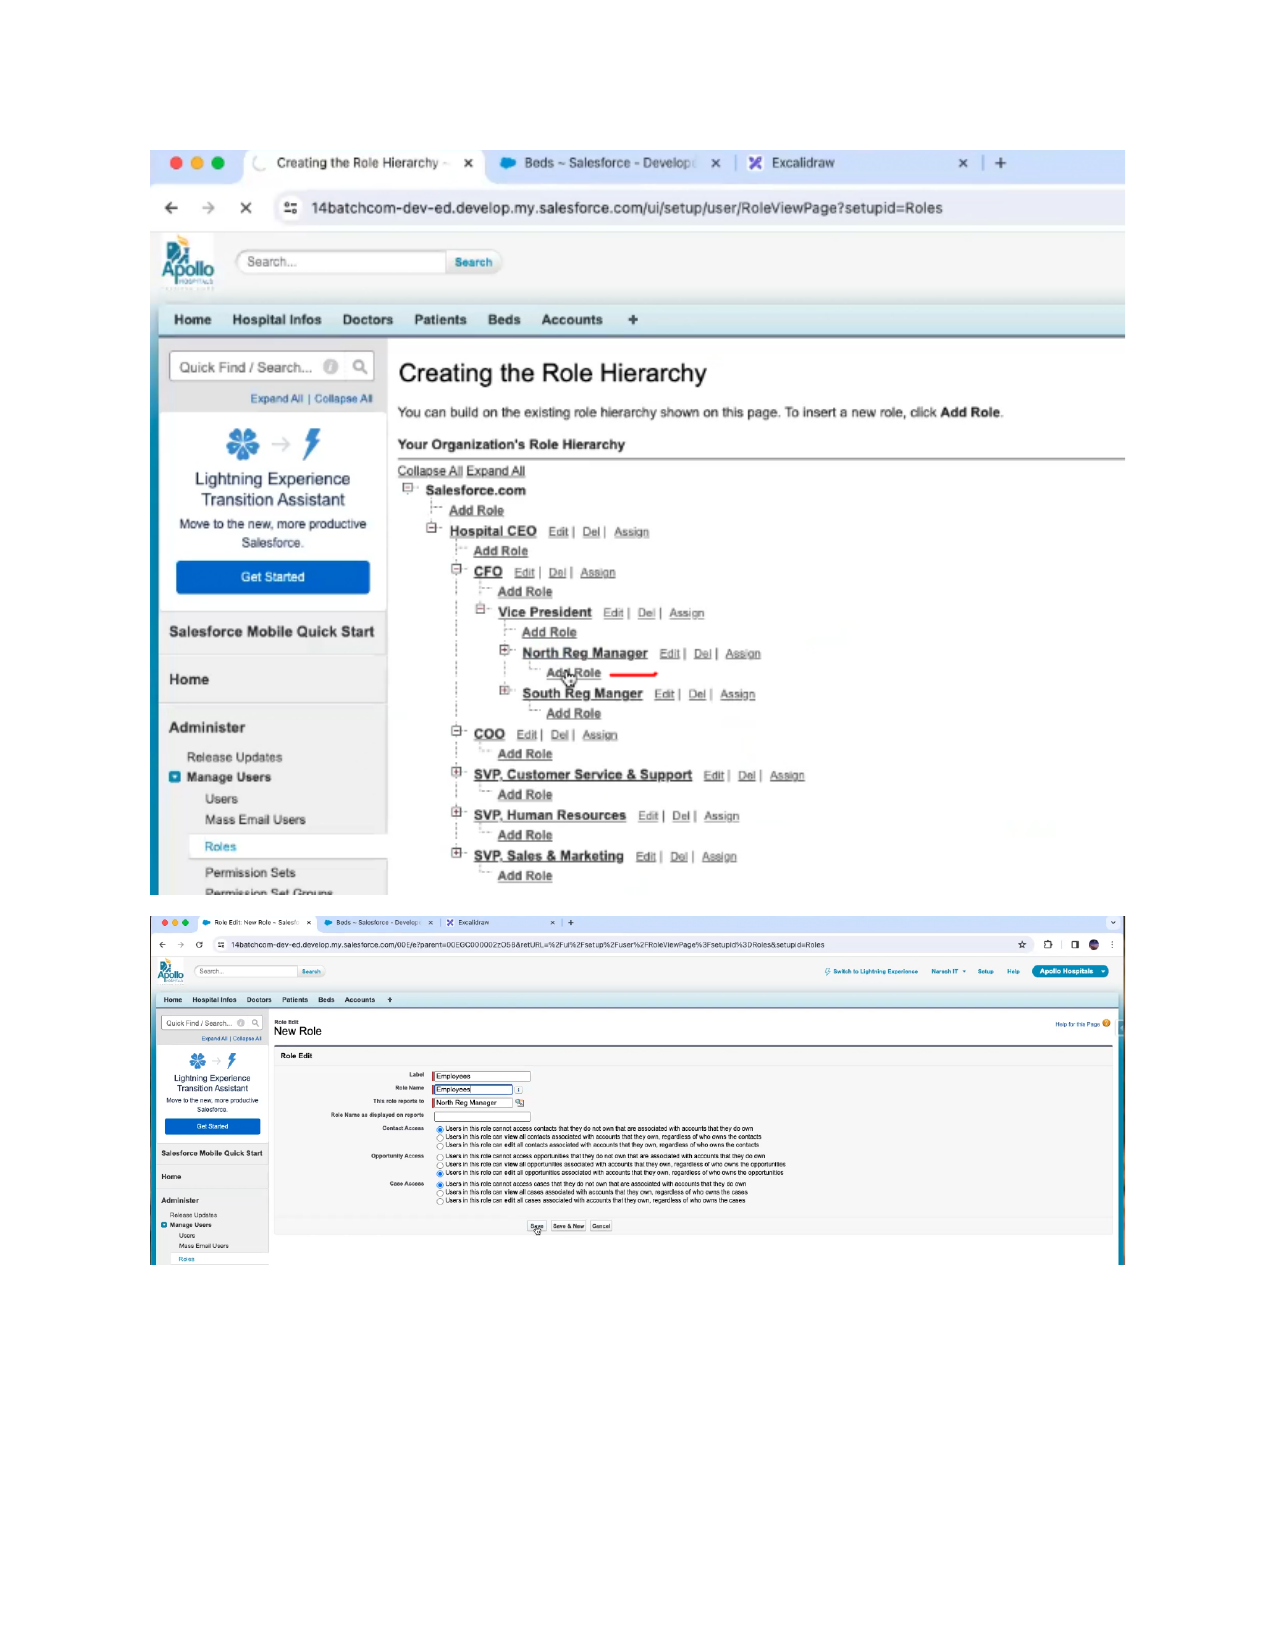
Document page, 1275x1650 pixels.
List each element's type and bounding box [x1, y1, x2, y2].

picture [150, 916, 1125, 1265]
picture [150, 150, 1125, 895]
